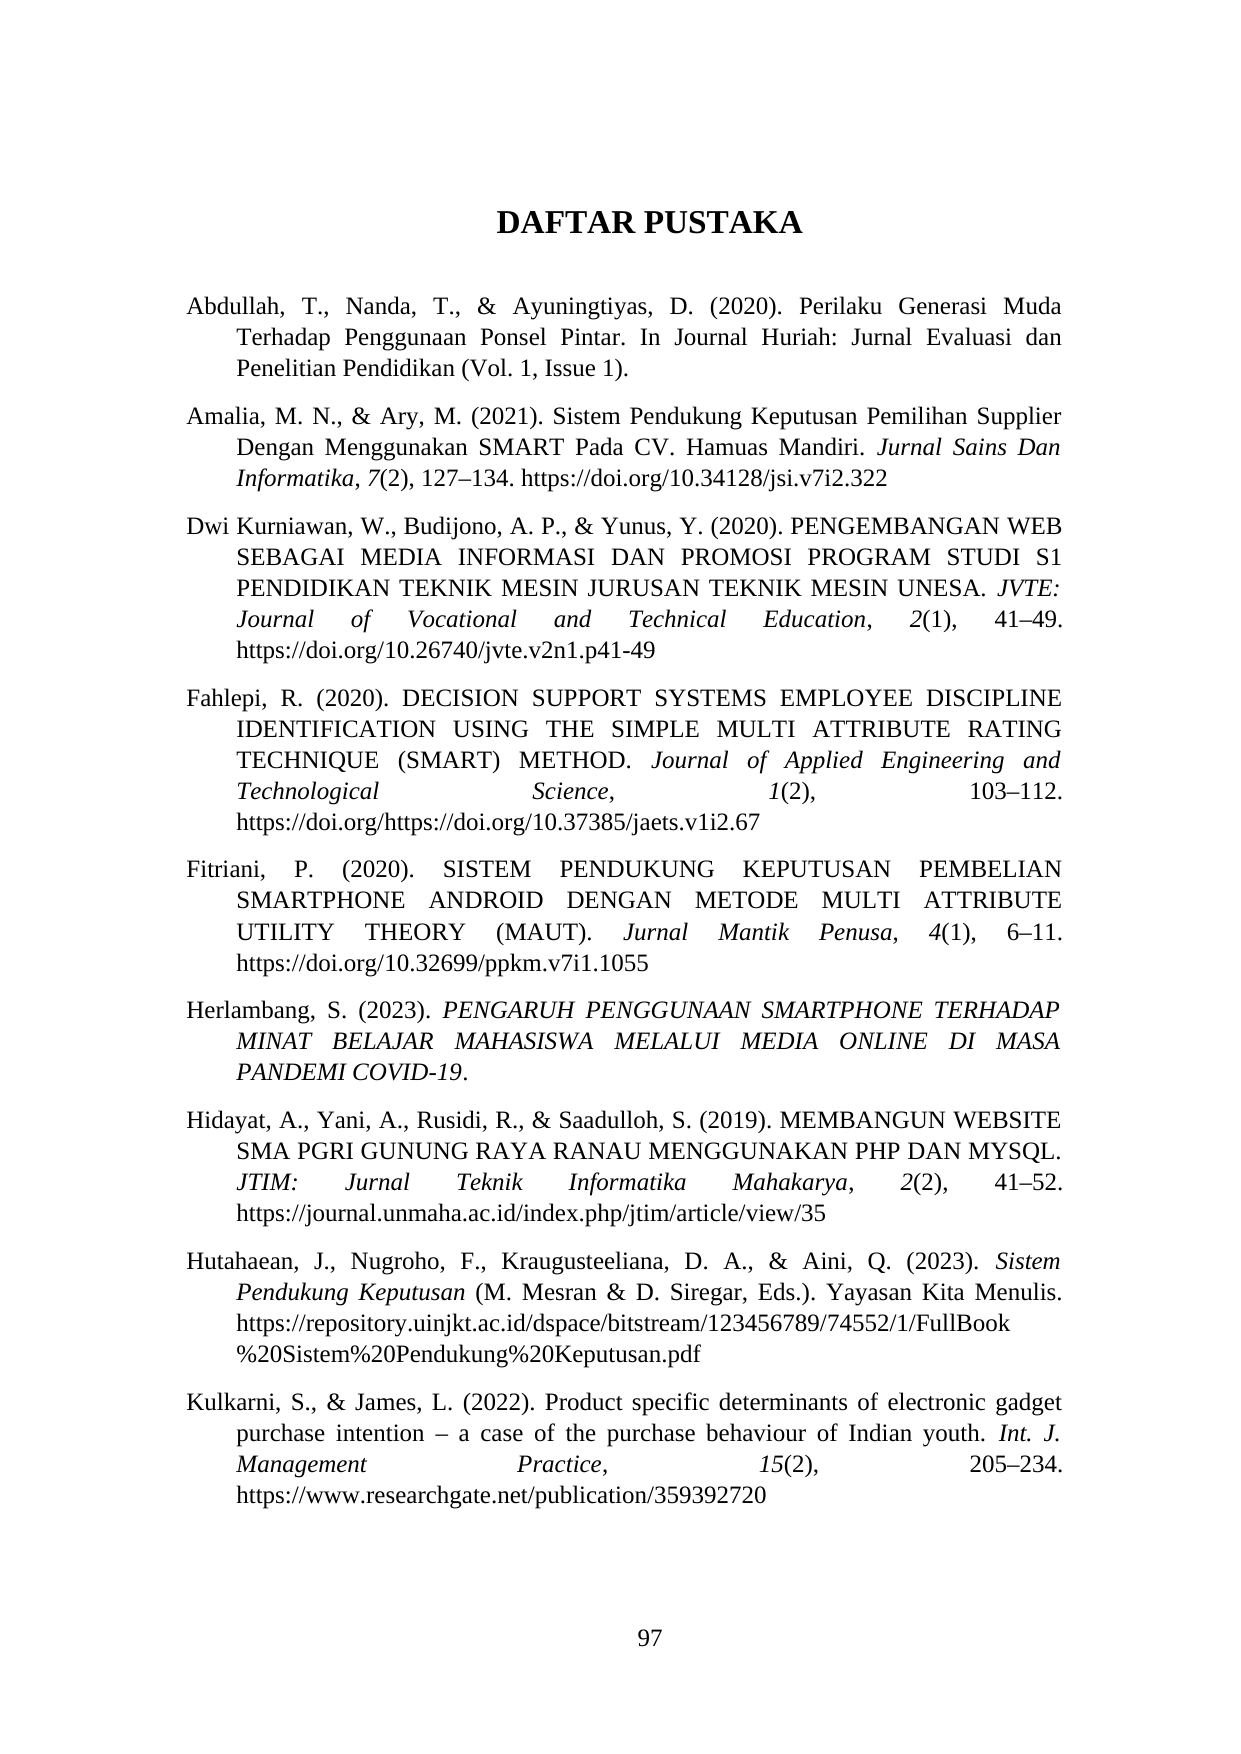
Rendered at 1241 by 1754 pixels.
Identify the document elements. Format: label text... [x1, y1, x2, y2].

subtitle DAFTAR PUSTAKA [236, 202, 1063, 241]
